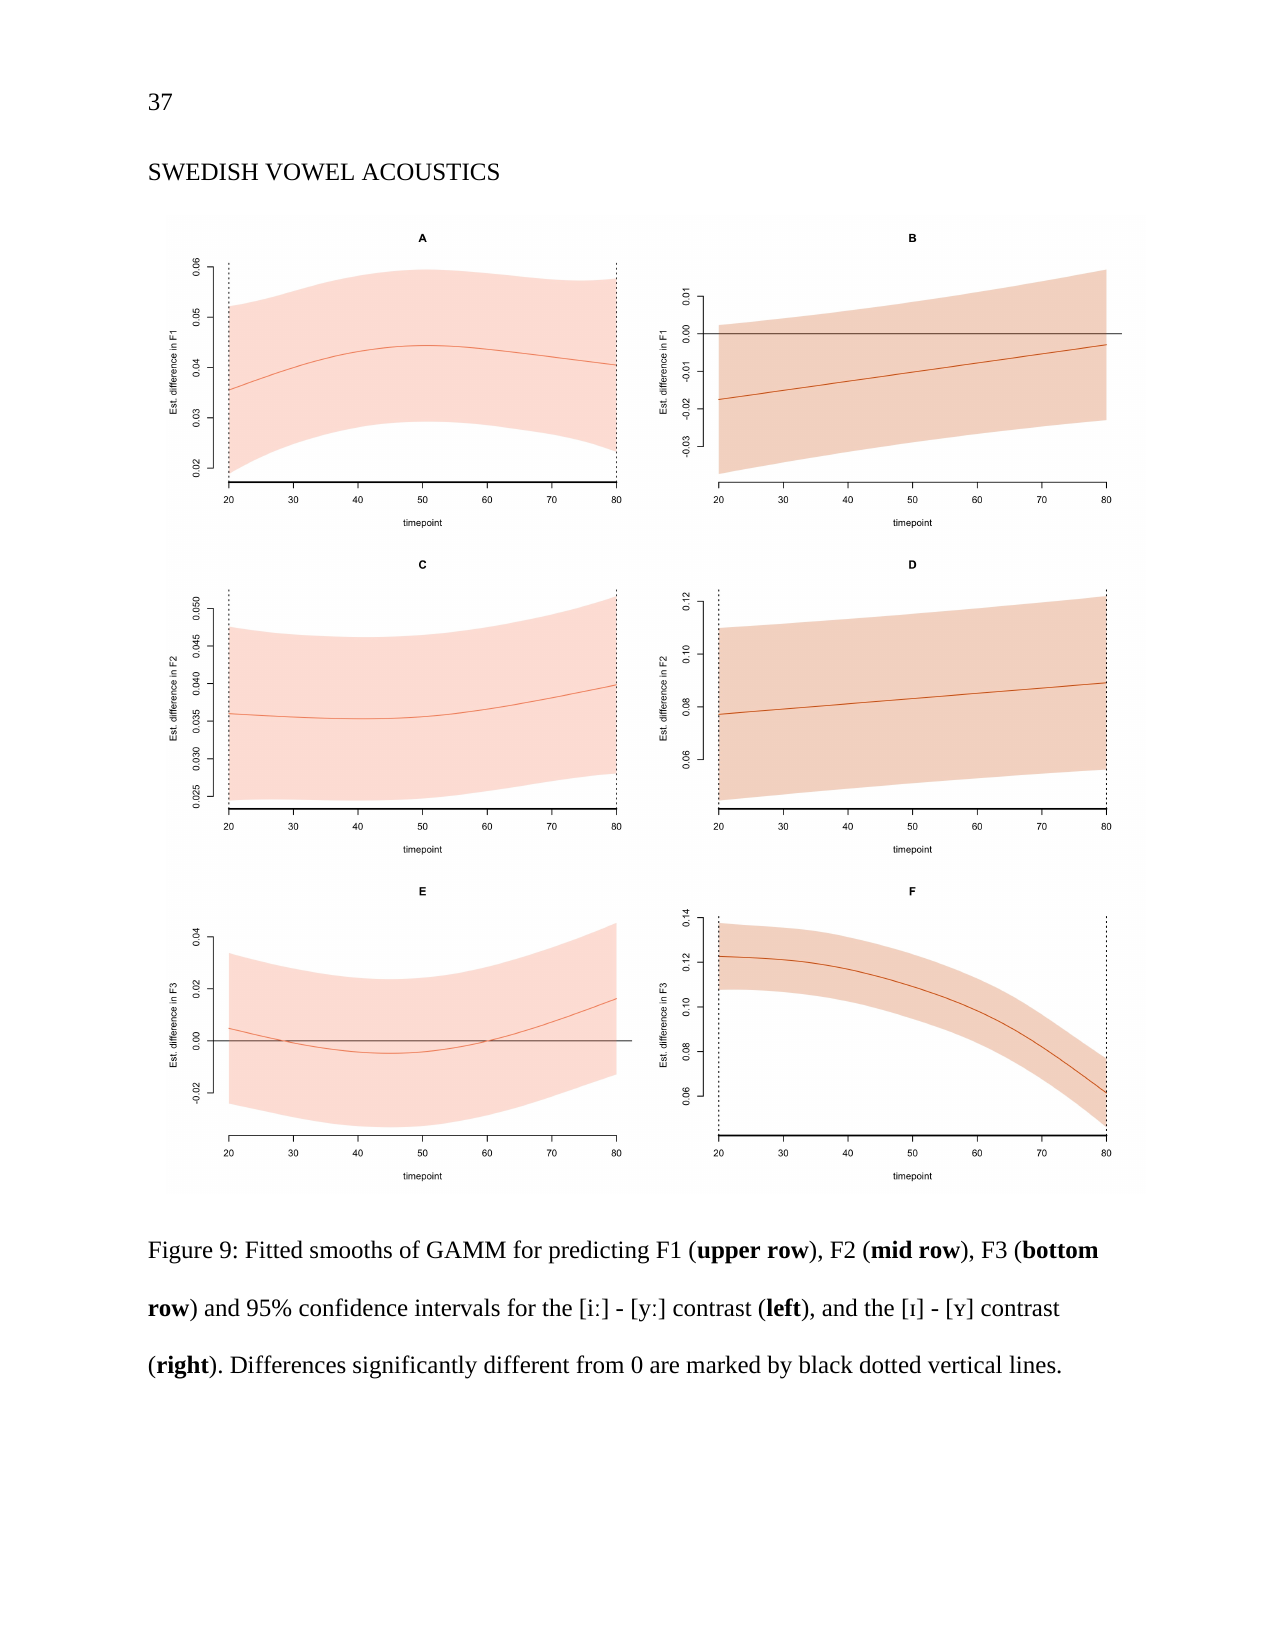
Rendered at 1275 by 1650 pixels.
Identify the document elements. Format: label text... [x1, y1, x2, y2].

text Figure 9: Fitted smooths of GAMM for predicting F1 (upper row), F2 (mid row), F3 (bottom row) and 95% confidence intervals for the [iː] - [yː] contrast (left), and the [ɪ] - [ʏ] contrast (right). Differences significantly different from 0 are marked by black dotted vertical lines. [148, 1235, 1127, 1379]
picture [166, 215, 1146, 1194]
